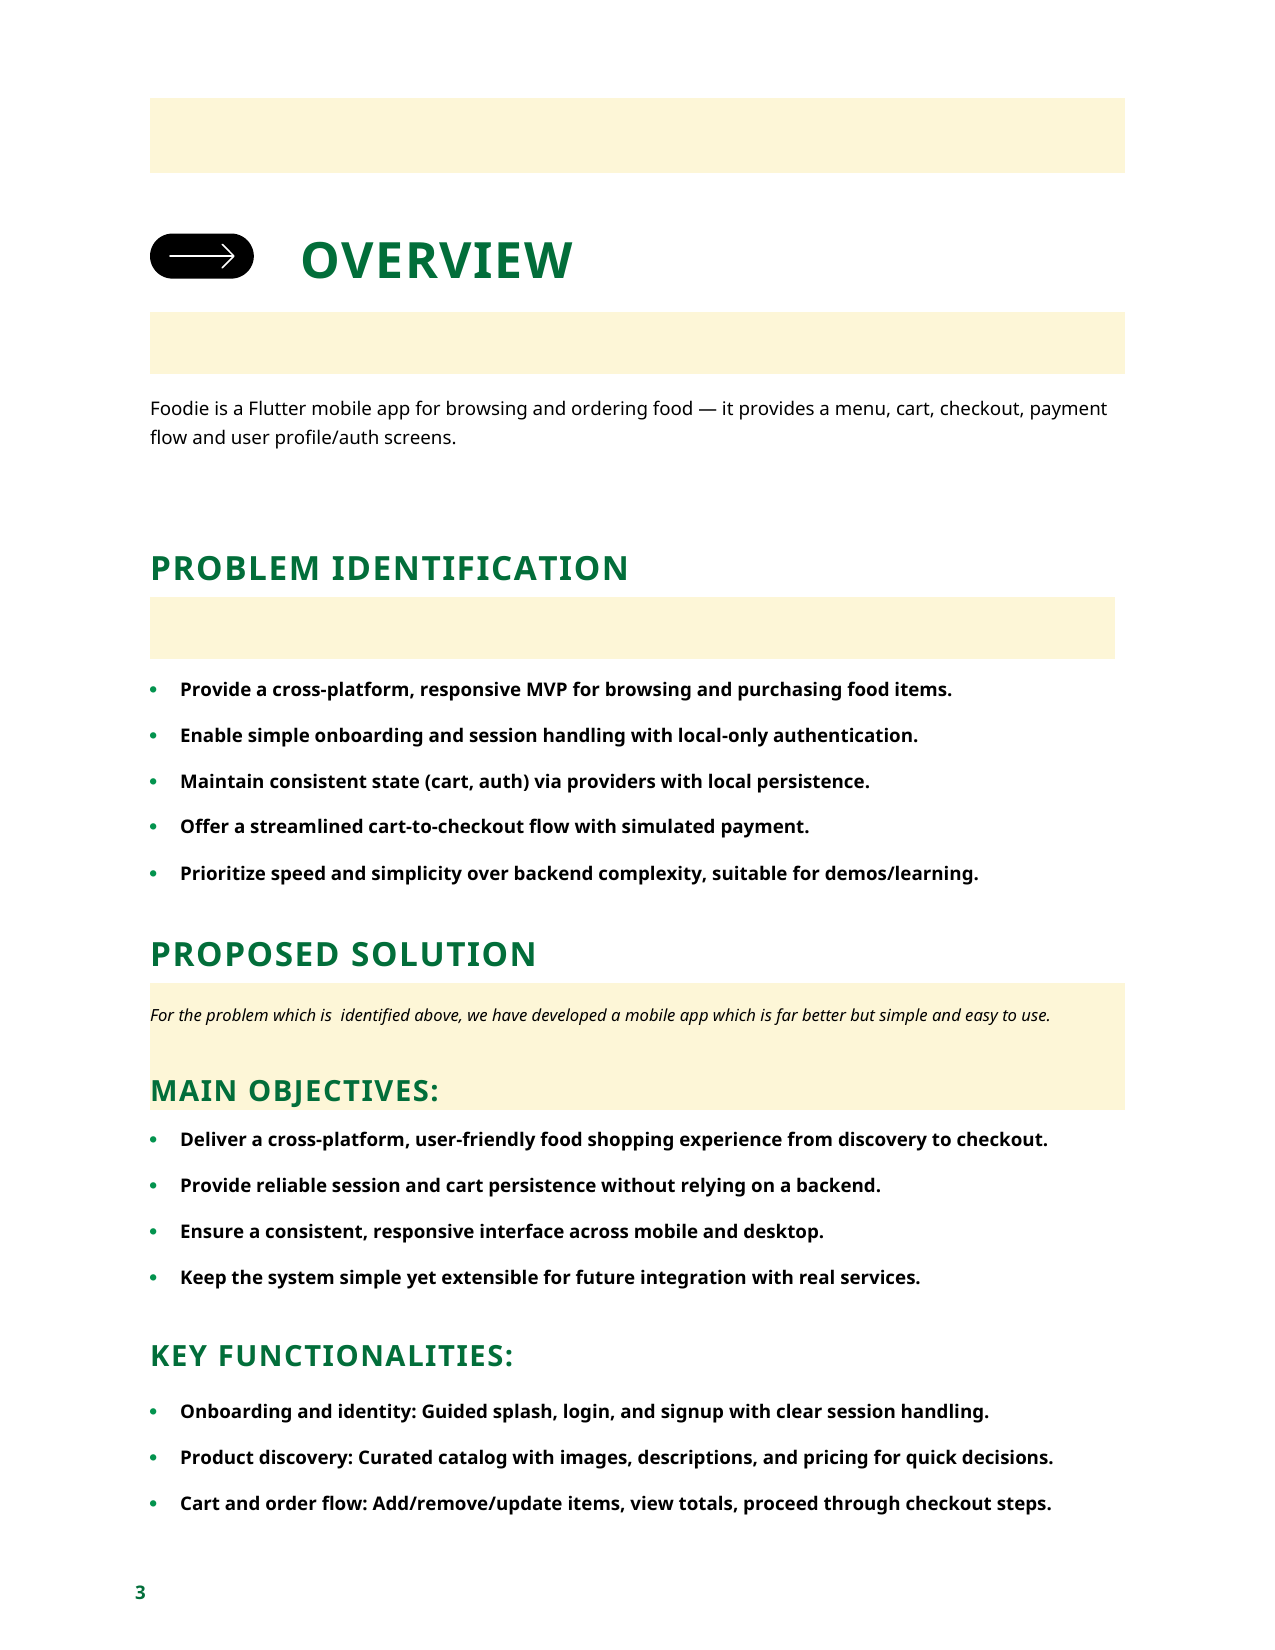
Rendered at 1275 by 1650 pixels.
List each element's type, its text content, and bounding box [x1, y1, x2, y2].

list Product discovery: Curated catalog with images, descriptions, and pricing for quick decisions. [150, 1444, 1125, 1470]
list Ensure a consistent, responsive interface across mobile and desktop. [150, 1218, 1125, 1244]
subtitle Overview [150, 225, 1275, 293]
list Cart and order flow: Add/remove/update items, view totals, proceed through checkout steps. [150, 1490, 1125, 1516]
table_header [150, 312, 1125, 374]
list Prioritize speed and simplicity over backend complexity, suitable for demos/learning. [150, 860, 1125, 885]
table_header For the problem which is identified above, we have developed a mobile app which is far better but simple and easy to use. Main Objectives: [150, 983, 1125, 1110]
list Maintain consistent state (cart, auth) via providers with local persistence. [150, 768, 1125, 793]
list Provide a cross-platform, responsive MVP for browsing and purchasing food items. [150, 676, 1125, 702]
subtitle Proposed solution [150, 931, 1125, 976]
subtitle Problem Identification [150, 545, 1125, 591]
table_header [150, 597, 1115, 659]
table_header [150, 98, 1125, 173]
list Onboarding and identity: Guided splash, login, and signup with clear session handling. [150, 1398, 1125, 1424]
list Provide reliable session and cart persistence without relying on a backend. [150, 1173, 1125, 1198]
text Foodie is a Flutter mobile app for browsing and ordering food — it provides a menu, cart, checkout, payment flow and user profile/auth screens. [150, 395, 1125, 449]
subtitle Key Functionalities: [150, 1335, 1125, 1375]
list Keep the system simple yet extensible for future integration with real services. [150, 1264, 1125, 1290]
list Enable simple onboarding and session handling with local-only authentication. [150, 722, 1125, 747]
list Offer a streamlined cart-to-checkout flow with simulated payment. [150, 814, 1125, 839]
list Deliver a cross-platform, user-friendly food shopping experience from discovery to checkout. [150, 1127, 1125, 1152]
